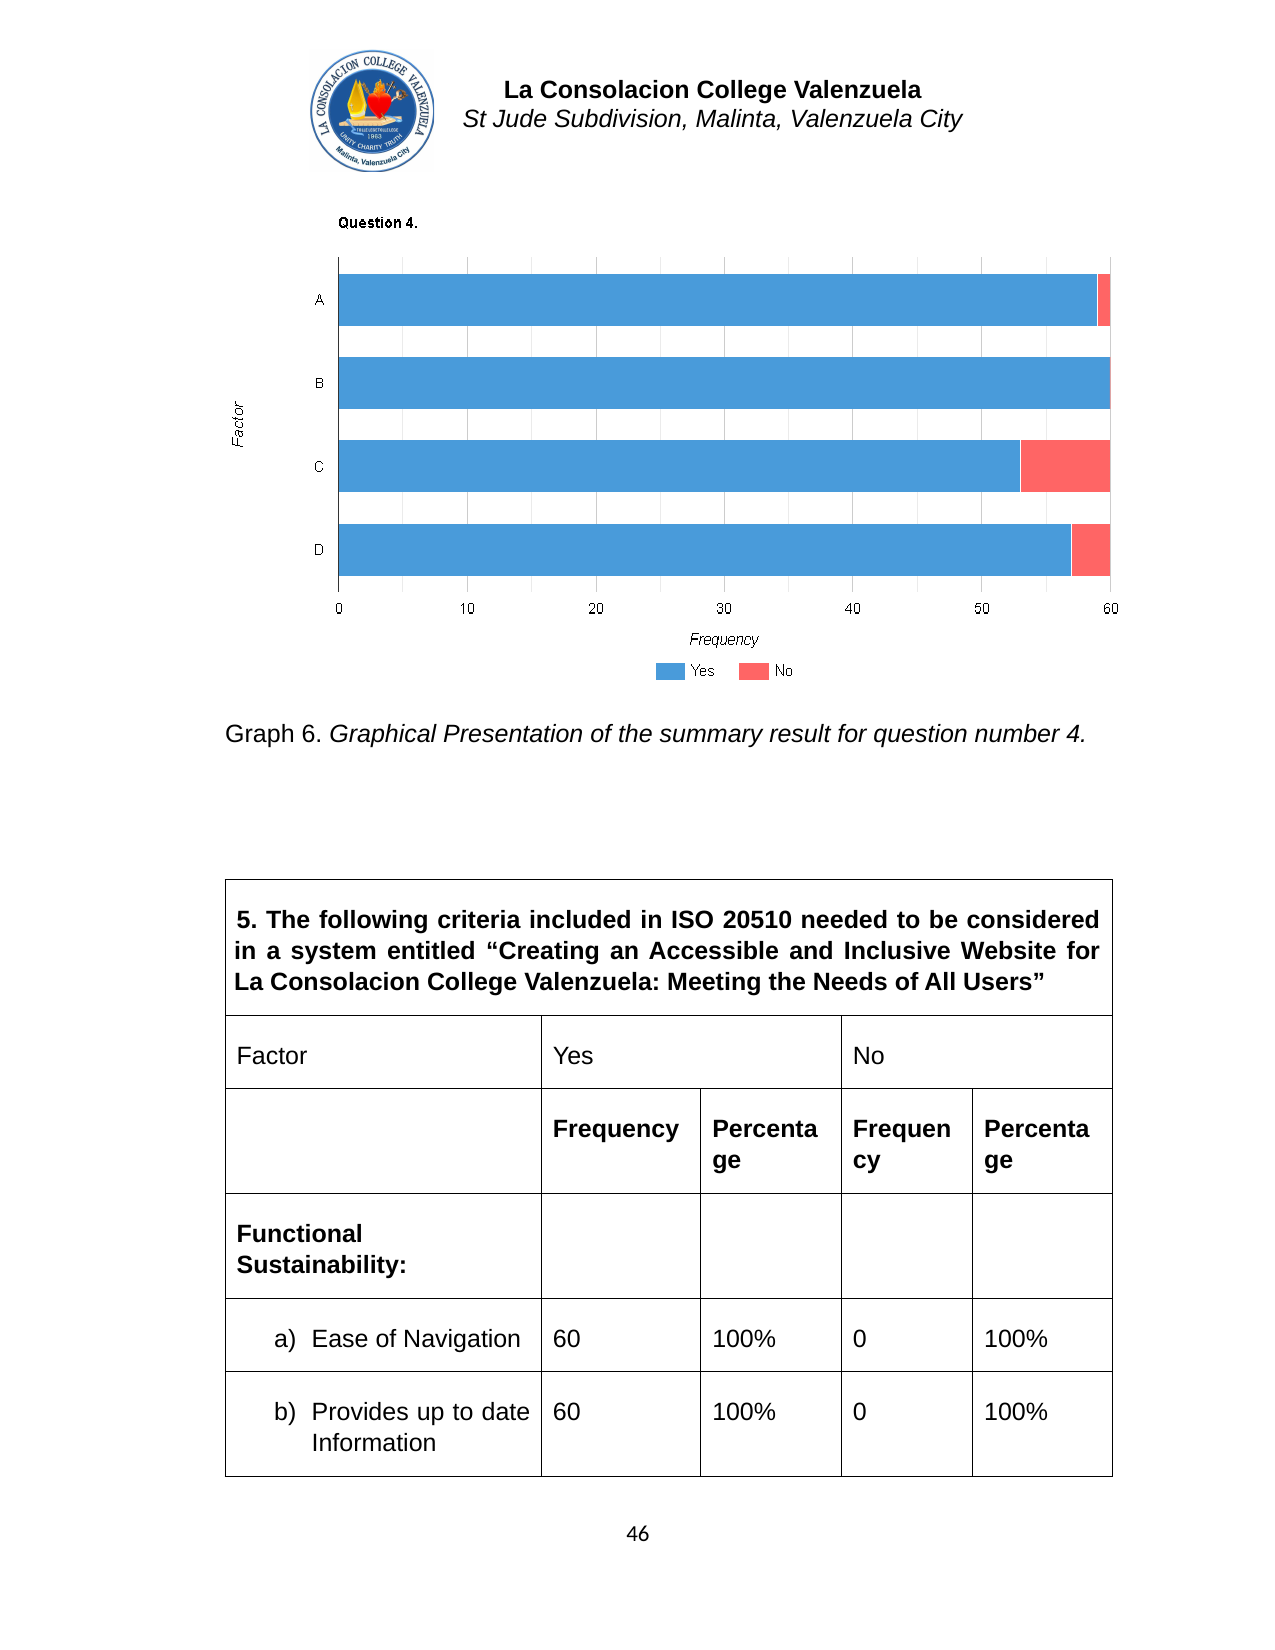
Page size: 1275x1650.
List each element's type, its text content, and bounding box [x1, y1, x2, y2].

table_cell 0 [842, 1372, 972, 1476]
table_cell 100% [701, 1299, 841, 1371]
table_header 5. The following criteria included in ISO 20510 needed to be considered in a system entitled “Creating an Accessible and Inclusive Website for La Consolacion College Valenzuela: Meeting the Needs of All Users” [226, 880, 1112, 1015]
table_cell Functional Sustainability: [226, 1194, 541, 1297]
table_cell Yes [542, 1016, 841, 1088]
table_cell Provides up to date Information [226, 1372, 541, 1476]
table_cell 0 [842, 1299, 972, 1371]
table_cell [226, 1089, 541, 1193]
table_cell 100% [973, 1372, 1112, 1476]
table_cell 60 [542, 1299, 700, 1371]
table_cell Factor [226, 1016, 541, 1088]
picture [225, 207, 1124, 692]
table_cell 60 [542, 1372, 700, 1476]
table_cell [701, 1194, 841, 1297]
table_cell 100% [701, 1372, 841, 1476]
table_cell Percentage [701, 1089, 841, 1193]
table_cell Frequency [542, 1089, 700, 1193]
table_cell No [842, 1016, 1112, 1088]
table_cell [842, 1194, 972, 1297]
table_cell 100% [973, 1299, 1112, 1371]
table_cell Frequency [842, 1089, 972, 1193]
table_cell [973, 1194, 1112, 1297]
table_cell Ease of Navigation [226, 1299, 541, 1371]
table_cell [542, 1194, 700, 1297]
picture [309, 49, 435, 172]
table_cell Percentage [973, 1089, 1112, 1193]
text Graph 6. Graphical Presentation of the summary result for question number 4. [150, 719, 1125, 748]
